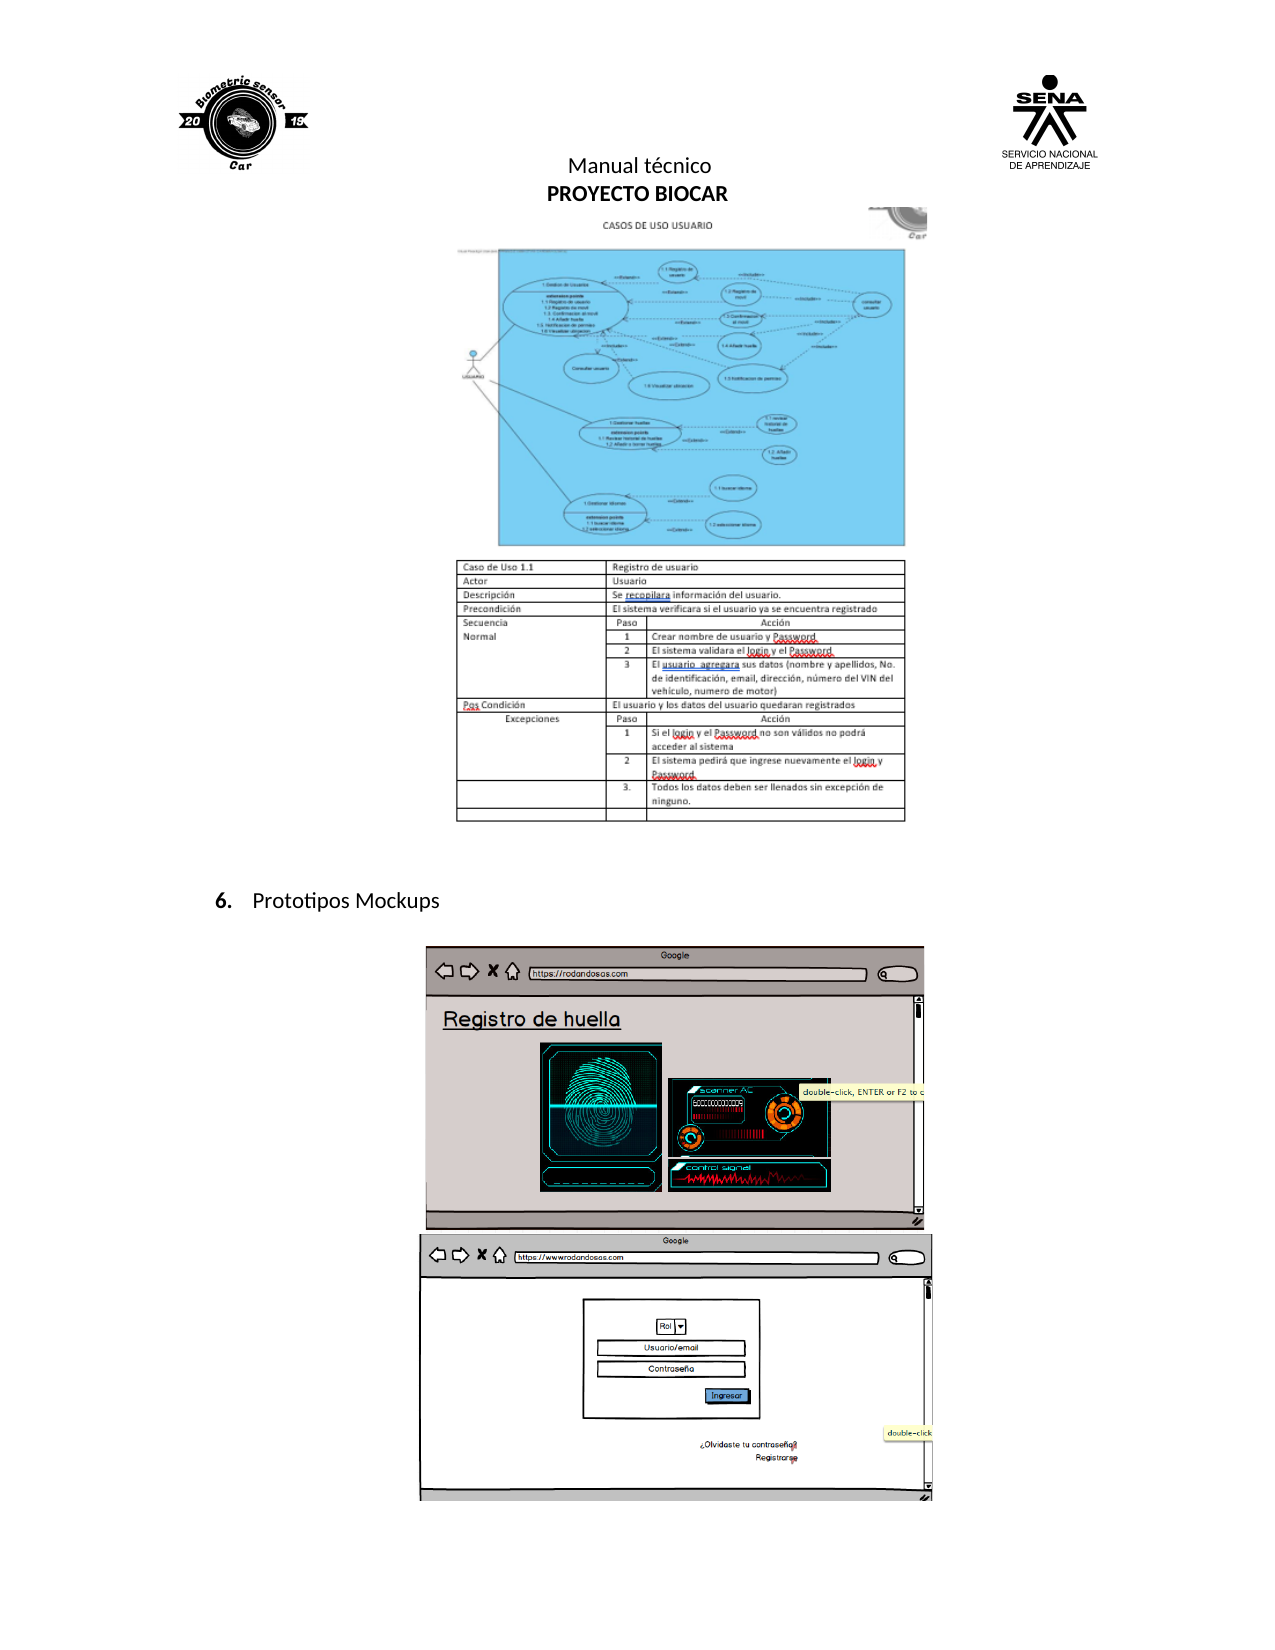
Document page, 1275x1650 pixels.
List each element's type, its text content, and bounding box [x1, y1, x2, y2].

picture [177, 73, 311, 174]
picture [1002, 75, 1098, 169]
picture [417, 1234, 933, 1501]
picture [423, 207, 928, 824]
picture [425, 946, 925, 1233]
list Prototipos Mockups [215, 886, 1098, 914]
